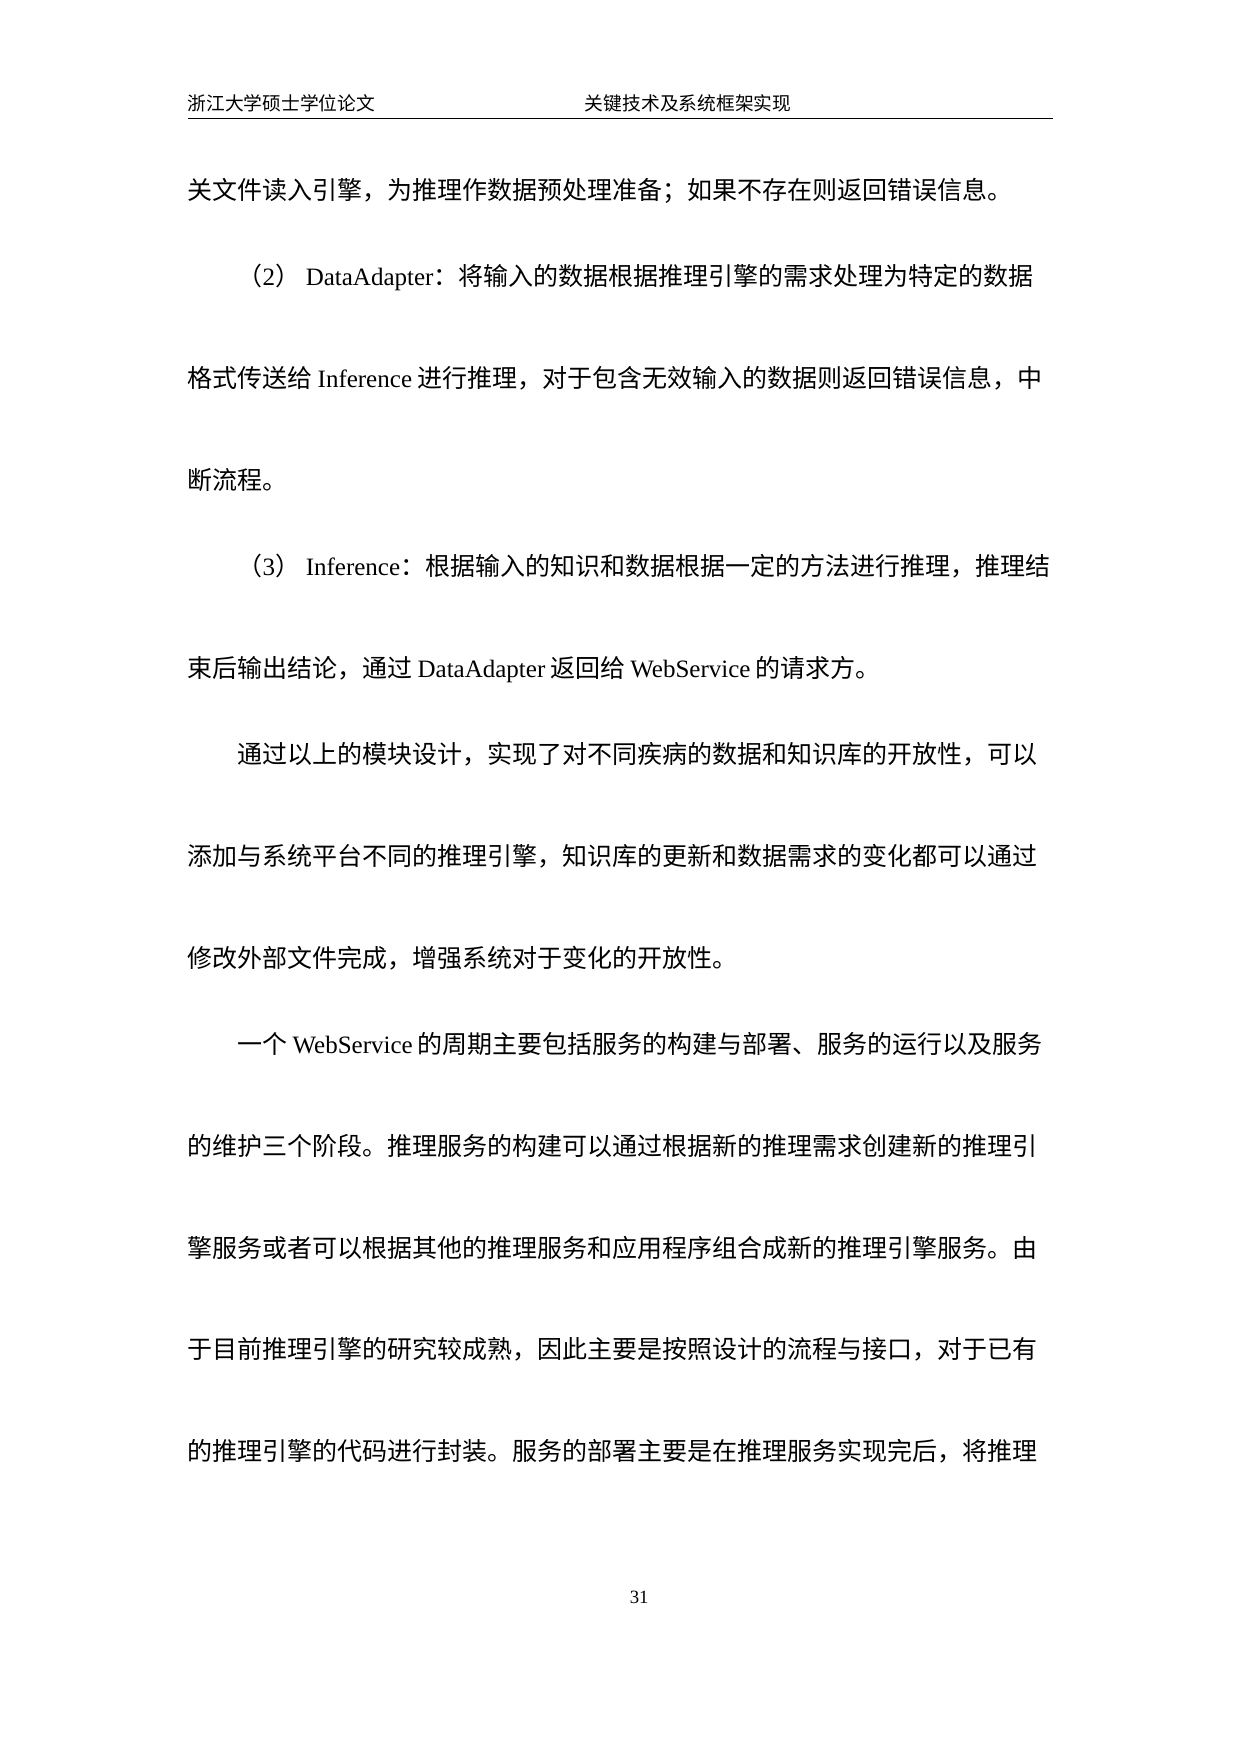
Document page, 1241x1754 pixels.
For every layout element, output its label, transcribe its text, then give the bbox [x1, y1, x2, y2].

text 通过以上的模块设计，实现了对不同疾病的数据和知识库的开放性，可以添加与系统平台不同的推理引擎，知识库的更新和数据需求的变化都可以通过修改外部文件完成，增强系统对于变化的开放性。 [187, 719, 1053, 990]
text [187, 1008, 1053, 1484]
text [187, 155, 1053, 223]
text （2） DataAdapter：将输入的数据根据推理引擎的需求处理为特定的数据格式传送给Inference进行推理，对于包含无效输入的数据则返回错误信息，中断流程。 [187, 241, 1053, 513]
text （3） Inference：根据输入的知识和数据根据一定的方法进行推理，推理结束后输出结论，通过DataAdapter返回给WebService的请求方。 [187, 531, 1053, 701]
